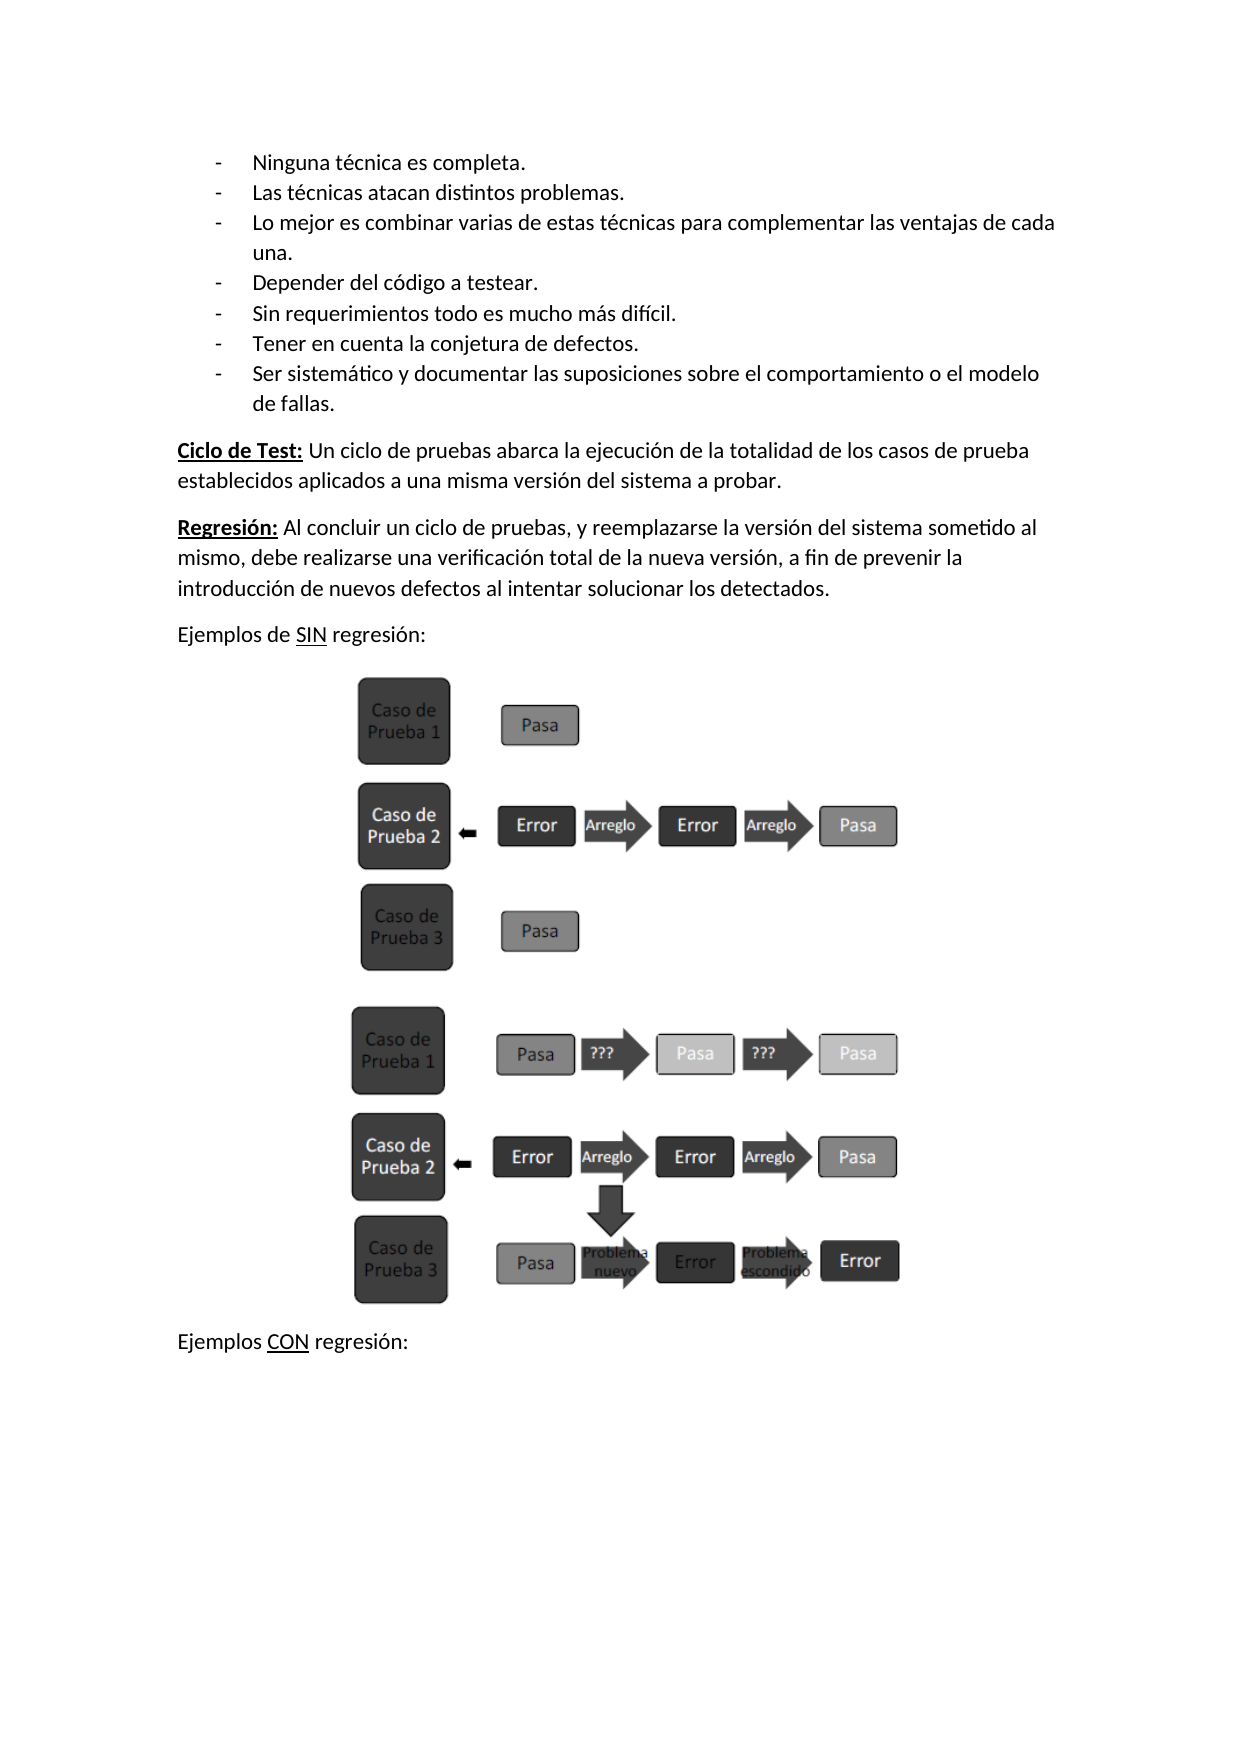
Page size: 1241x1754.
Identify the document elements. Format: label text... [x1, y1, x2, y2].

text Ciclo de Test: Un ciclo de pruebas abarca la ejecución de la totalidad de los casos de prueba establecidos aplicados a una misma versión del sistema a probar. [177, 436, 1063, 494]
text Ejemplos de SIN regresión: [177, 621, 1063, 648]
list Ninguna técnica es completa. [215, 148, 1063, 176]
picture [337, 992, 903, 1309]
list Lo mejor es combinar varias de estas técnicas para complementar las ventajas de cada una. [215, 208, 1063, 266]
list Depender del código a testear. [215, 268, 1063, 296]
list Sin requerimientos todo es mucho más difícil. [215, 299, 1063, 327]
list Las técnicas atacan distintos problemas. [215, 178, 1063, 206]
text Regresión: Al concluir un ciclo de pruebas, y reemplazarse la versión del sistema sometido al mismo, debe realizarse una verificación total de la nueva versión, a fin de prevenir la introducción de nuevos defectos al intentar solucionar los detectados. [177, 513, 1063, 602]
picture [339, 667, 902, 974]
list Ser sistemático y documentar las suposiciones sobre el comportamiento o el modelo de fallas. [215, 359, 1063, 417]
list Tener en cuenta la conjetura de defectos. [215, 329, 1063, 357]
text Ejemplos CON regresión: [177, 1327, 1063, 1355]
